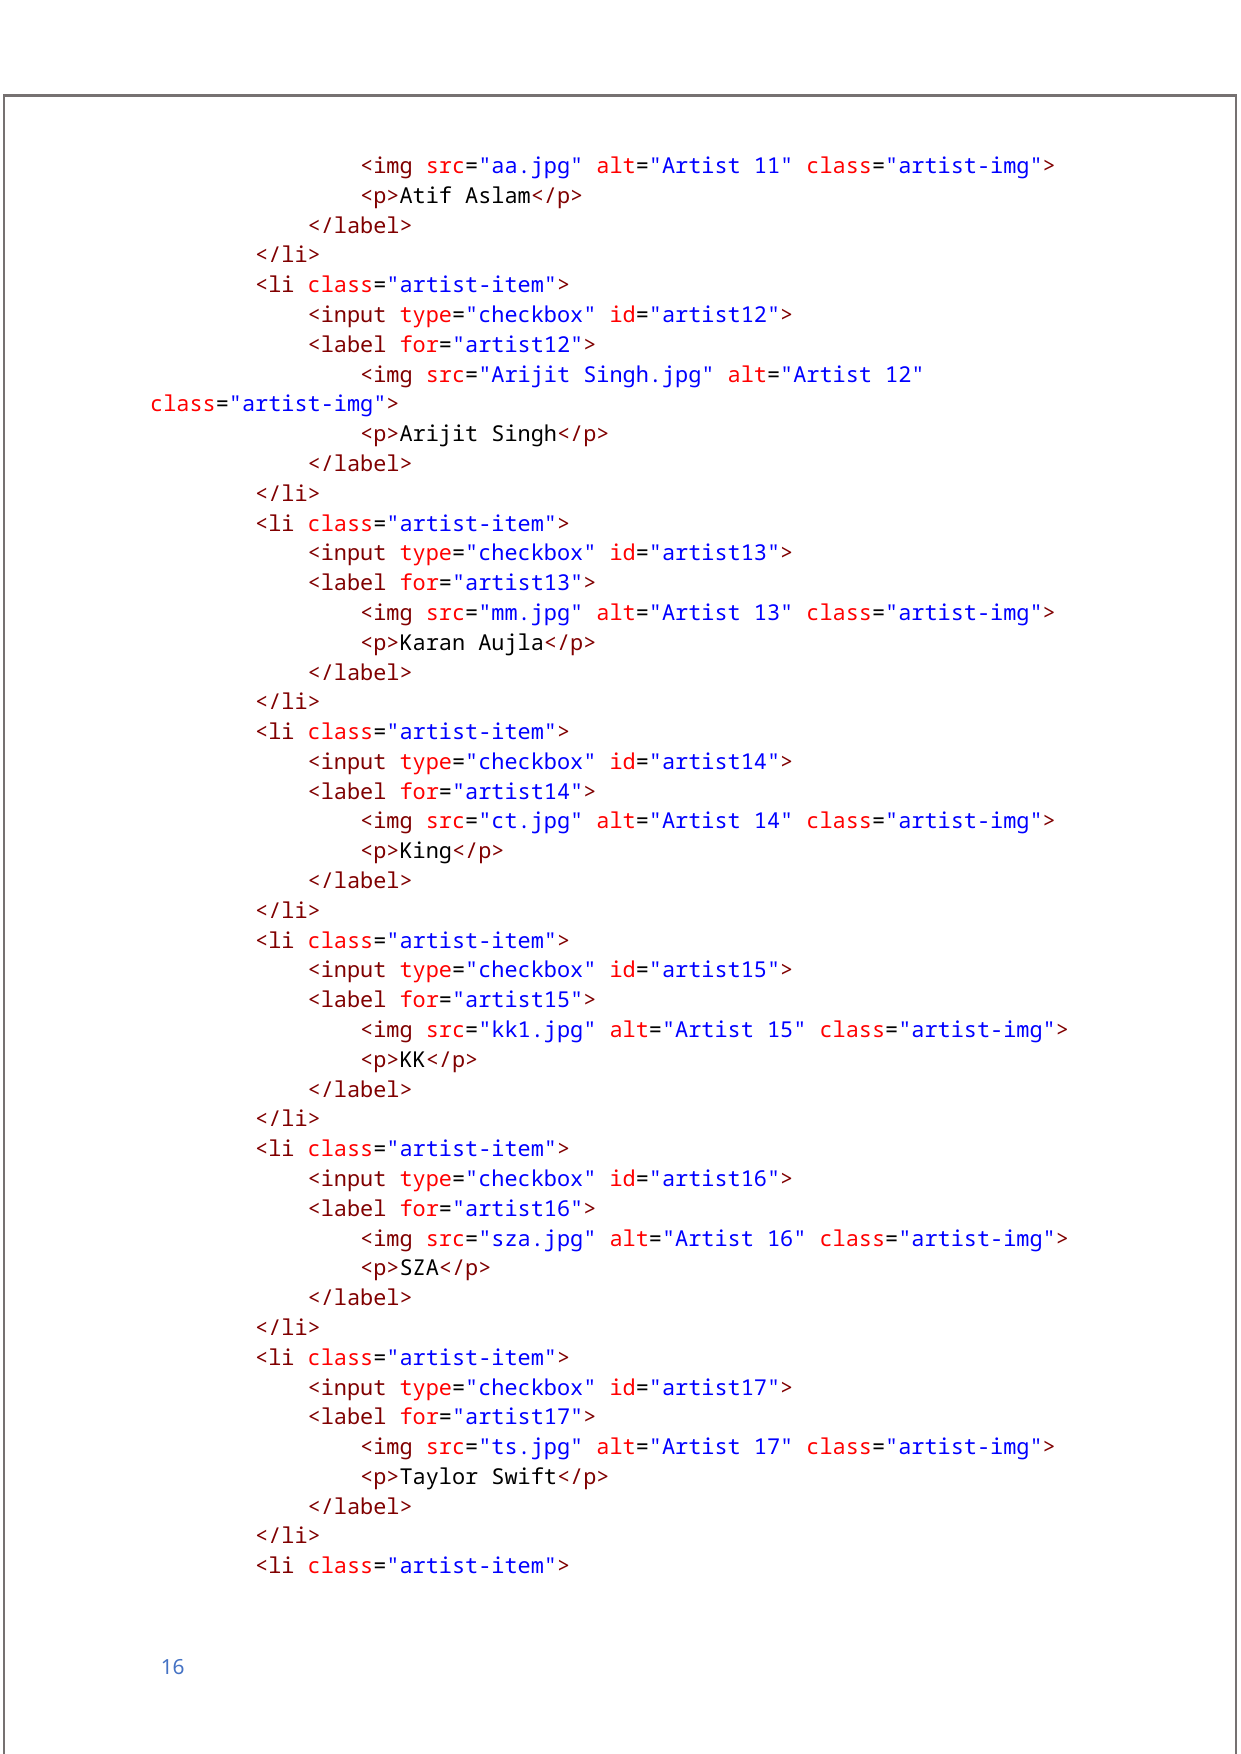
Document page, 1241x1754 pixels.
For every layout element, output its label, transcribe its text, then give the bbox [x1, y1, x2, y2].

text <p>Atif Aslam</p> [150, 180, 1090, 209]
text <li class="artist-item"> [150, 716, 1090, 746]
text <li class="artist-item"> [150, 1342, 1090, 1371]
text <label for="artist14"> [150, 776, 1090, 805]
text </li> [150, 895, 1090, 924]
text <img src="ts.jpg" alt="Artist 17" class="artist-img"> [150, 1431, 1090, 1461]
text </li> [150, 1520, 1090, 1550]
text <img src="Arijit Singh.jpg" alt="Artist 12" class="artist-img"> [150, 358, 1090, 418]
text </label> [150, 209, 1090, 239]
text <p>King</p> [150, 835, 1090, 865]
text <li class="artist-item"> [150, 1550, 1090, 1580]
text <img src="mm.jpg" alt="Artist 13" class="artist-img"> [150, 597, 1090, 627]
text <p>SZA</p> [150, 1252, 1090, 1282]
text </label> [150, 1282, 1090, 1312]
text <p>Karan Aujla</p> [150, 627, 1090, 656]
text <img src="kk1.jpg" alt="Artist 15" class="artist-img"> [150, 1014, 1090, 1044]
text <input type="checkbox" id="artist14"> [150, 746, 1090, 776]
text <input type="checkbox" id="artist13"> [150, 537, 1090, 567]
text <p>Arijit Singh</p> [150, 418, 1090, 448]
text <li class="artist-item"> [150, 507, 1090, 537]
text <img src="sza.jpg" alt="Artist 16" class="artist-img"> [150, 1222, 1090, 1252]
text <label for="artist12"> [150, 329, 1090, 358]
text </label> [150, 656, 1090, 686]
text </label> [150, 1073, 1090, 1103]
text <img src="ct.jpg" alt="Artist 14" class="artist-img"> [150, 805, 1090, 835]
text </li> [150, 686, 1090, 716]
text <label for="artist15"> [150, 984, 1090, 1014]
text <input type="checkbox" id="artist17"> [150, 1371, 1090, 1401]
text <li class="artist-item"> [150, 1133, 1090, 1163]
text </label> [150, 865, 1090, 895]
text <input type="checkbox" id="artist12"> [150, 299, 1090, 329]
text <li class="artist-item"> [150, 269, 1090, 299]
text <input type="checkbox" id="artist16"> [150, 1163, 1090, 1193]
text <p>Taylor Swift</p> [150, 1461, 1090, 1491]
text <label for="artist17"> [150, 1401, 1090, 1431]
text <li class="artist-item"> [150, 924, 1090, 954]
text <img src="aa.jpg" alt="Artist 11" class="artist-img"> [150, 150, 1090, 180]
text </label> [150, 448, 1090, 478]
text <input type="checkbox" id="artist15"> [150, 954, 1090, 984]
text <label for="artist16"> [150, 1193, 1090, 1222]
text </li> [150, 1312, 1090, 1342]
text </li> [150, 239, 1090, 269]
text </li> [150, 478, 1090, 507]
text </label> [150, 1491, 1090, 1520]
text </li> [150, 1103, 1090, 1133]
text <label for="artist13"> [150, 567, 1090, 597]
text <p>KK</p> [150, 1044, 1090, 1073]
